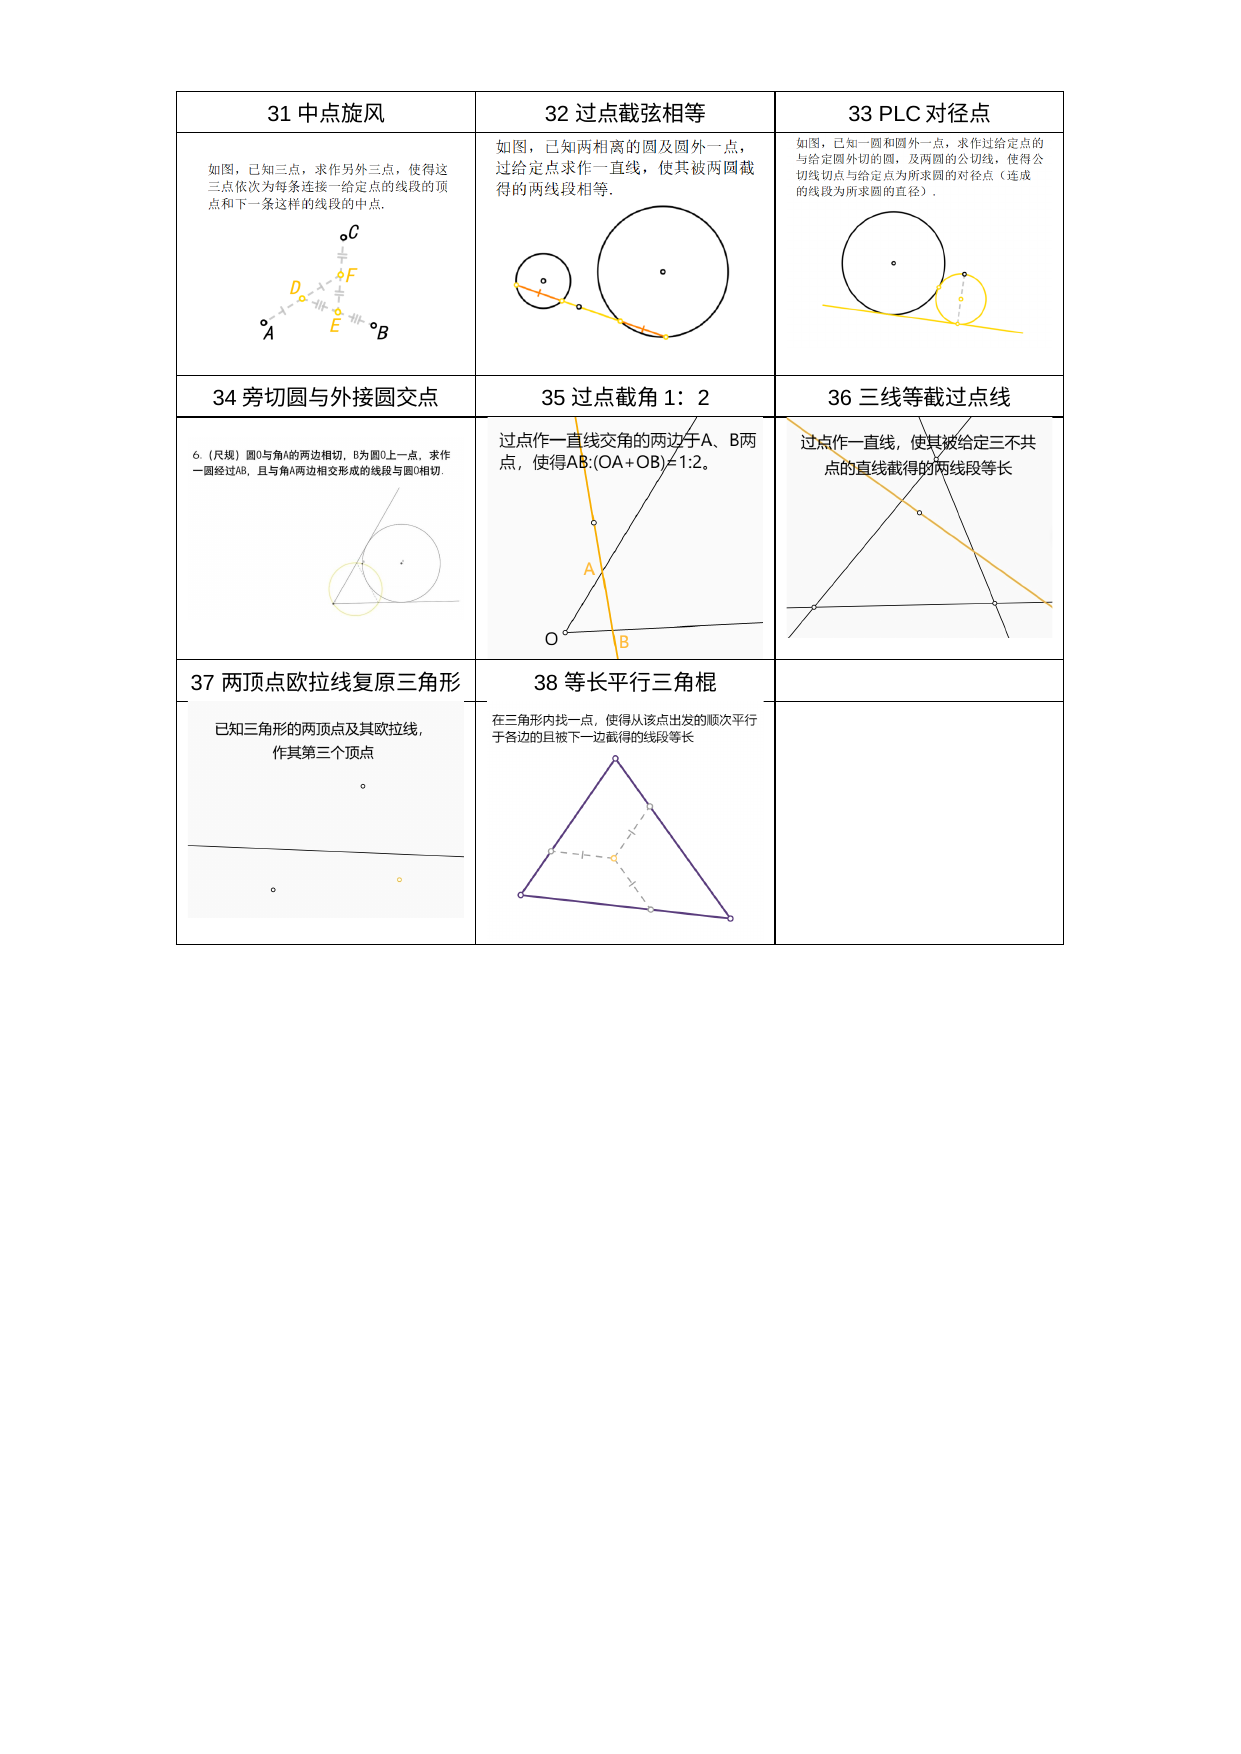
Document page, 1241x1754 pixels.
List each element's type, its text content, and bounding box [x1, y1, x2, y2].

picture [786, 133, 1053, 348]
table_header 33 PLC对径点 [776, 92, 1063, 132]
table_header 32 过点截弦相等 [476, 92, 774, 132]
table_cell [776, 702, 1063, 944]
table_cell [763, 418, 774, 659]
table_cell [177, 133, 475, 375]
picture [487, 701, 764, 942]
picture [786, 417, 1053, 638]
table_cell 38 等长平行三角棍 [476, 660, 774, 701]
table_cell [476, 418, 487, 659]
table_cell [476, 133, 774, 375]
table_cell [776, 418, 1063, 659]
table_cell 34 旁切圆与外接圆交点 [177, 376, 475, 416]
picture [187, 153, 465, 350]
picture [487, 417, 763, 659]
picture [487, 133, 763, 352]
table_cell [177, 702, 475, 944]
table_cell 36 三线等截过点线 [776, 376, 1063, 416]
table_cell 35 过点截角1：2 [476, 376, 774, 416]
table_cell [776, 133, 1063, 375]
table_cell [476, 702, 774, 944]
table_cell [776, 660, 1063, 701]
table_cell 37 两顶点欧拉线复原三角形 [177, 660, 475, 701]
picture [187, 437, 464, 620]
table_header 31 中点旋风 [177, 92, 475, 132]
table_cell [177, 418, 475, 659]
picture [187, 701, 464, 918]
